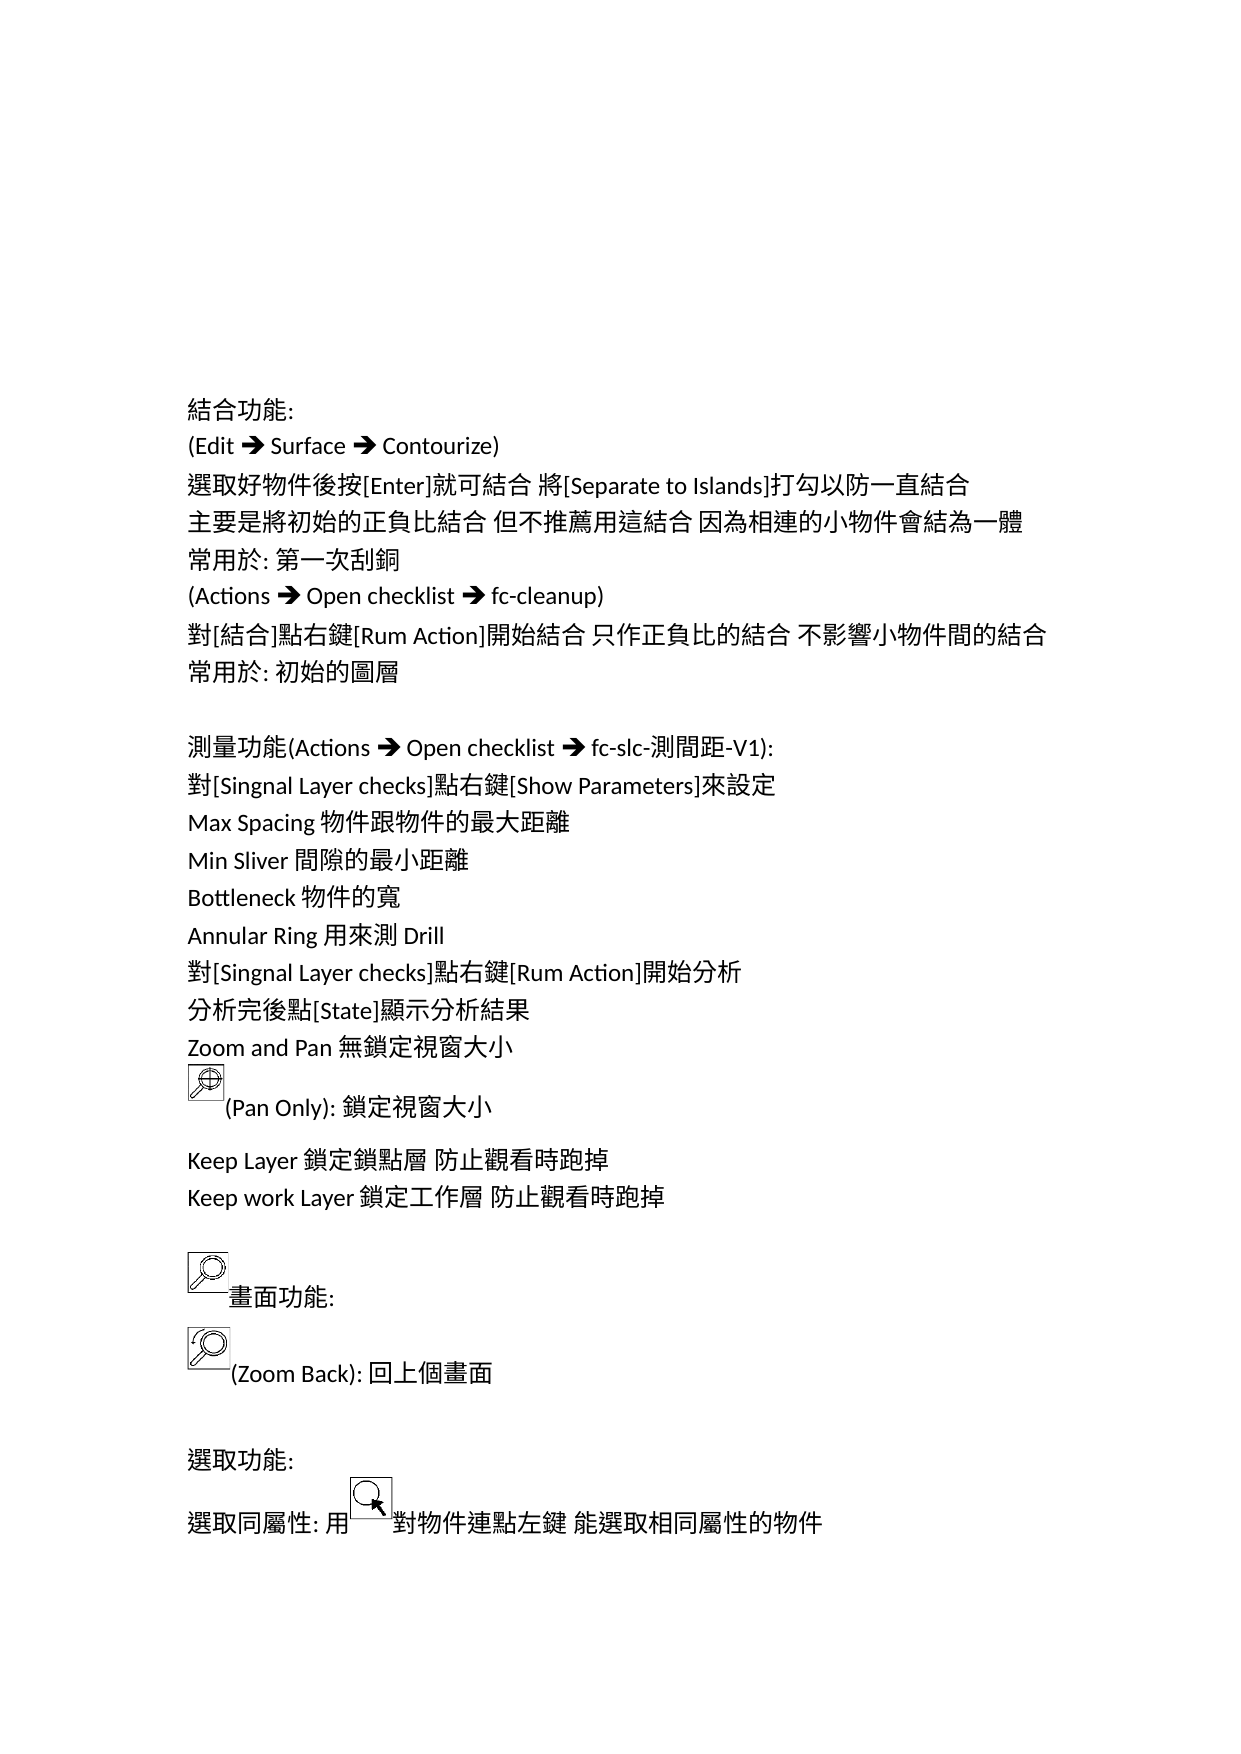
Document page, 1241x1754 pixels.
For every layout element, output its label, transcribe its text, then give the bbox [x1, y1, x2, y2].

text 對[Singnal Layer checks]點右鍵[Show Parameters]來設定 [187, 764, 1053, 802]
text (Actions Open checklist fc-cleanup) [187, 577, 1053, 614]
text Zoom and Pan 無鎖定視窗大小 [187, 1027, 1053, 1064]
text Keep work Layer鎖定工作層 防止觀看時跑掉 [187, 1177, 1053, 1214]
text 選取同屬性: 用對物件連點左鍵 能選取相同屬性的物件 [187, 1477, 1053, 1552]
text 主要是將初始的正負比結合 但不推薦用這結合 因為相連的小物件會結為一體 [187, 502, 1053, 539]
text Keep Layer 鎖定鎖點層 防止觀看時跑掉 [187, 1139, 1053, 1177]
text 常用於: 第一次刮銅 [187, 539, 1053, 577]
text 結合功能: [187, 389, 1053, 427]
text Max Spacing物件跟物件的最大距離 [187, 802, 1053, 839]
text 常用於: 初始的圖層 [187, 652, 1053, 689]
text Bottleneck 物件的寬 [187, 877, 1053, 914]
text Min Sliver 間隙的最小距離 [187, 839, 1053, 877]
text Annular Ring 用來測Drill [187, 914, 1053, 952]
text 測量功能(Actions Open checklist fc-slc-測間距-V1): [187, 727, 1053, 764]
text (Zoom Back): 回上個畫面 [187, 1327, 1053, 1402]
picture [350, 1477, 393, 1520]
picture [187, 1327, 231, 1370]
text 選取功能: [187, 1439, 1053, 1477]
text (Edit Surface Contourize) [187, 427, 1053, 464]
text 對[Singnal Layer checks]點右鍵[Rum Action]開始分析 [187, 952, 1053, 989]
text 畫面功能: [187, 1252, 1053, 1327]
text 分析完後點[State]顯示分析結果 [187, 989, 1053, 1027]
picture [187, 1064, 225, 1101]
text 對[結合]點右鍵[Rum Action]開始結合 只作正負比的結合 不影響小物件間的結合 [187, 614, 1053, 652]
text (Pan Only): 鎖定視窗大小 [187, 1064, 1053, 1139]
text 選取好物件後按[Enter]就可結合 將[Separate to Islands]打勾以防一直結合 [187, 464, 1053, 502]
picture [187, 1252, 229, 1293]
